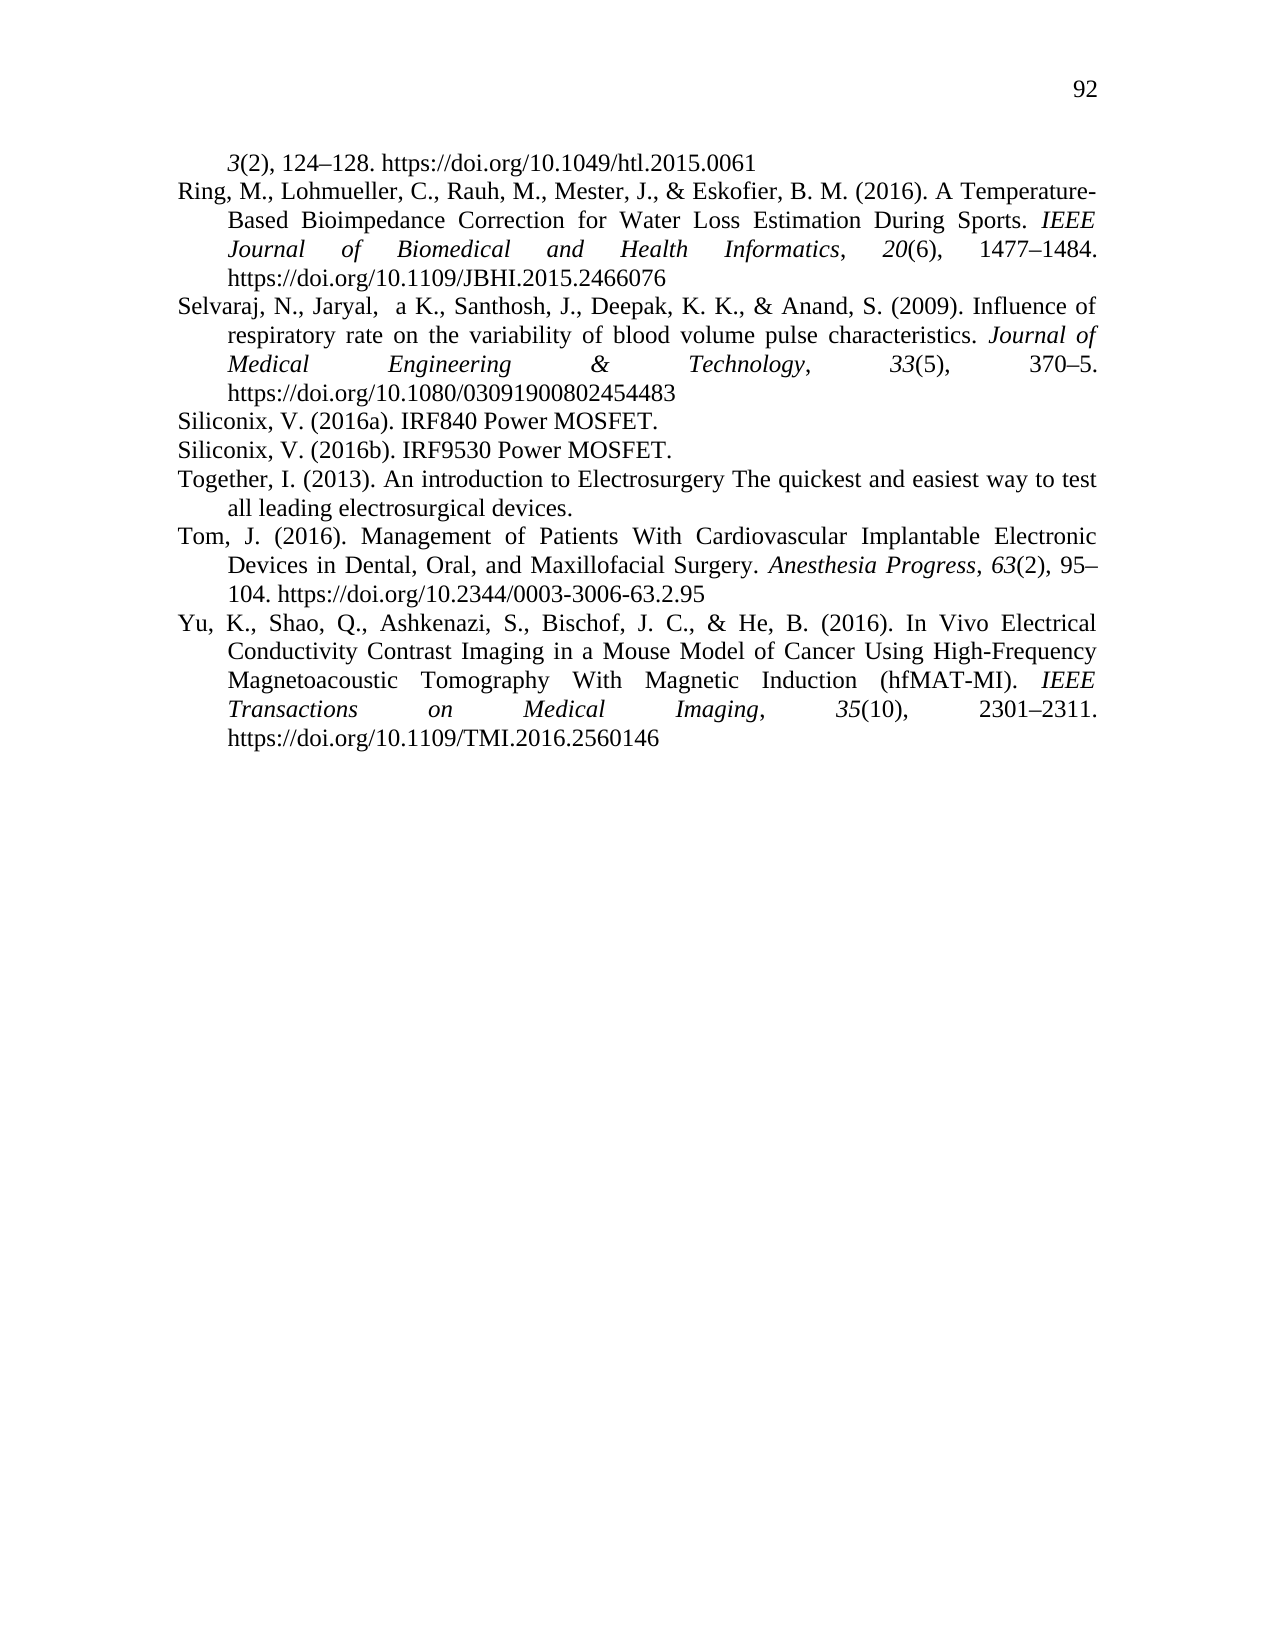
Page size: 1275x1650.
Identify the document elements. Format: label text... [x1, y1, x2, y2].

text Siliconix, V. (2016a). IRF840 Power MOSFET. [177, 406, 1098, 435]
text Ring, M., Lohmueller, C., Rauh, M., Mester, J., & Eskofier, B. M. (2016). A Temperature-Based Bioimpedance Correction for Water Loss Estimation During Sports. IEEE Journal of Biomedical and Health Informatics, 20(6), 1477–1484. https://doi.org/10.1109/JBHI.2015.2466076 [177, 176, 1098, 291]
text Tom, J. (2016). Management of Patients With Cardiovascular Implantable Electronic Devices in Dental, Oral, and Maxillofacial Surgery. Anesthesia Progress, 63(2), 95–104. https://doi.org/10.2344/0003-3006-63.2.95 [177, 521, 1098, 608]
text Yu, K., Shao, Q., Ashkenazi, S., Bischof, J. C., & He, B. (2016). In Vivo Electrical Conductivity Contrast Imaging in a Mouse Model of Cancer Using High-Frequency Magnetoacoustic Tomography With Magnetic Induction (hfMAT-MI). IEEE Transactions on Medical Imaging, 35(10), 2301–2311. https://doi.org/10.1109/TMI.2016.2560146 [177, 608, 1098, 751]
text Siliconix, V. (2016b). IRF9530 Power MOSFET. [177, 435, 1098, 464]
text Selvaraj, N., Jaryal, a K., Santhosh, J., Deepak, K. K., & Anand, S. (2009). Influence of respiratory rate on the variability of blood volume pulse characteristics. Journal of Medical Engineering & Technology, 33(5), 370–5. https://doi.org/10.1080/03091900802454483 [177, 291, 1098, 406]
text Together, I. (2013). An introduction to Electrosurgery The quickest and easiest way to test all leading electrosurgical devices. [177, 464, 1098, 521]
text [177, 148, 1098, 176]
